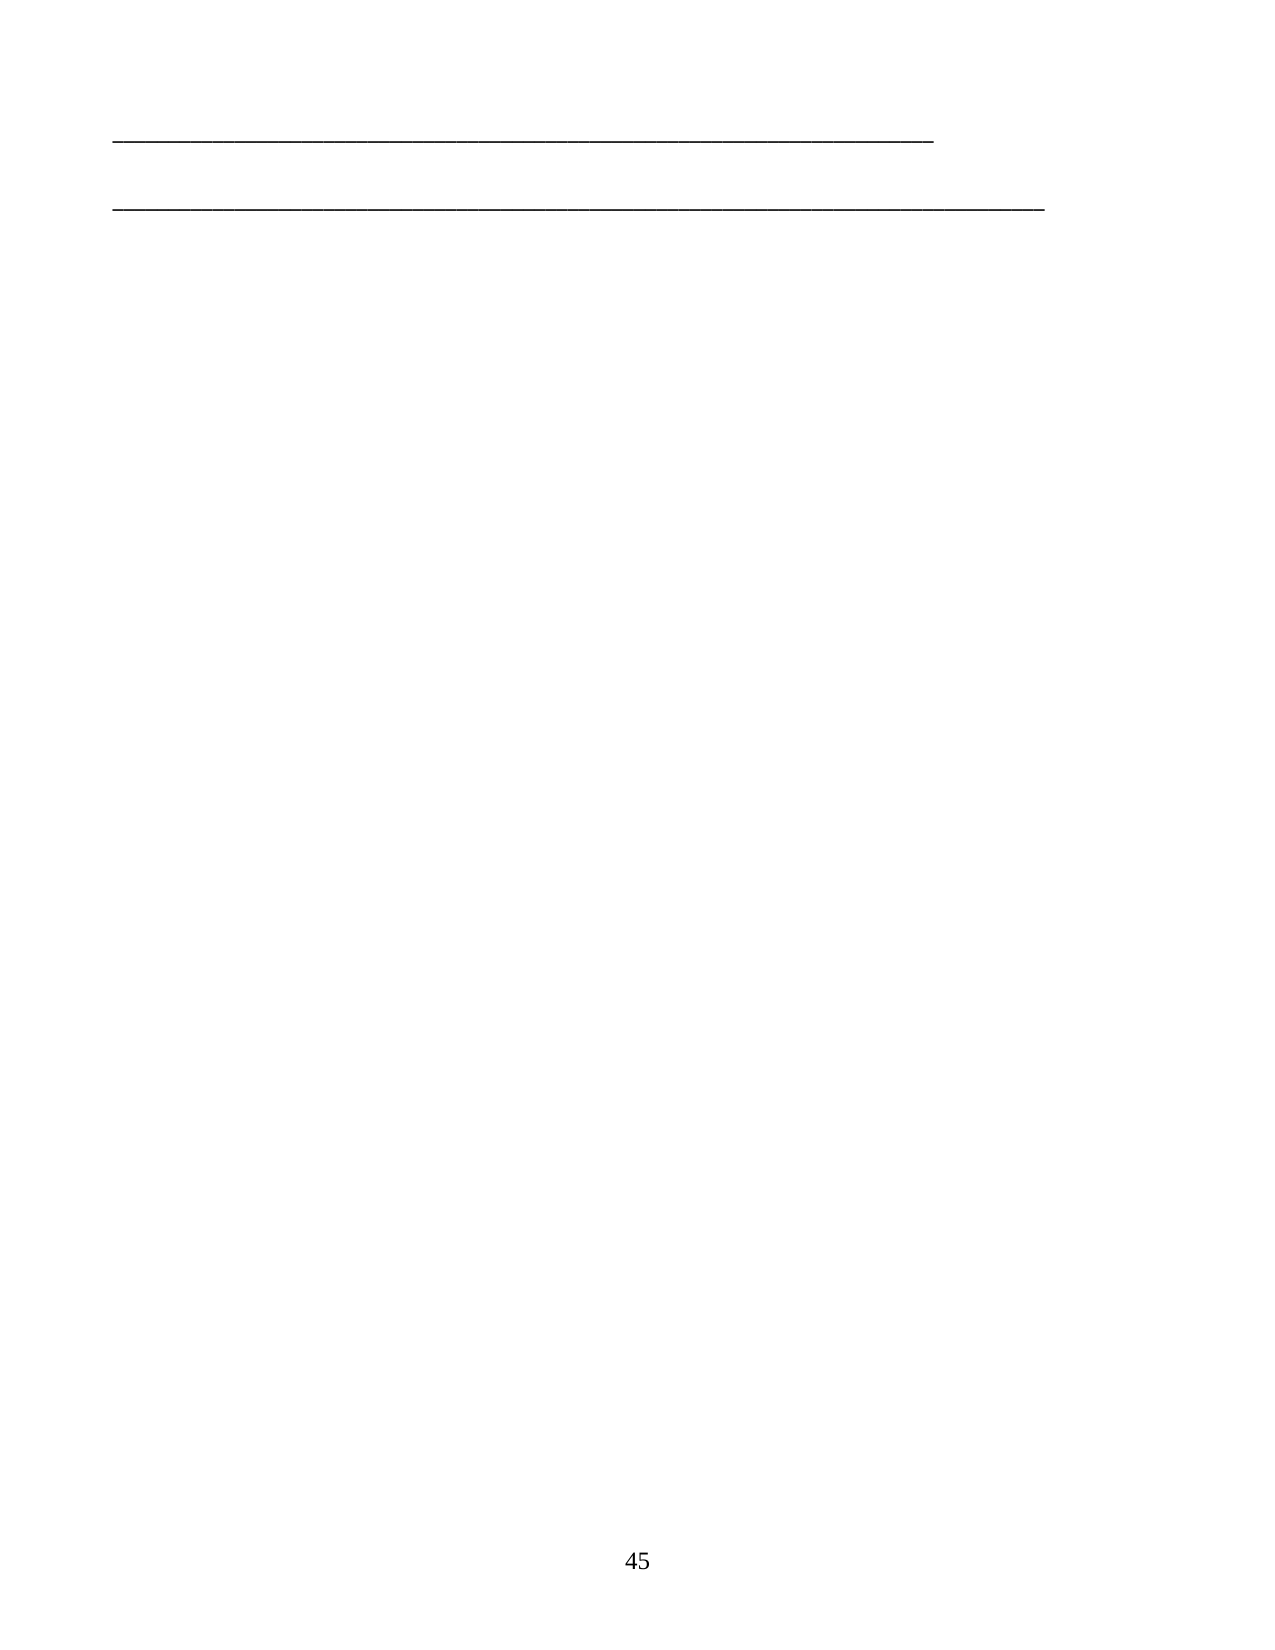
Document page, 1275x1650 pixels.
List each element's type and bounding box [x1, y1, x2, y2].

text [112, 112, 1162, 215]
